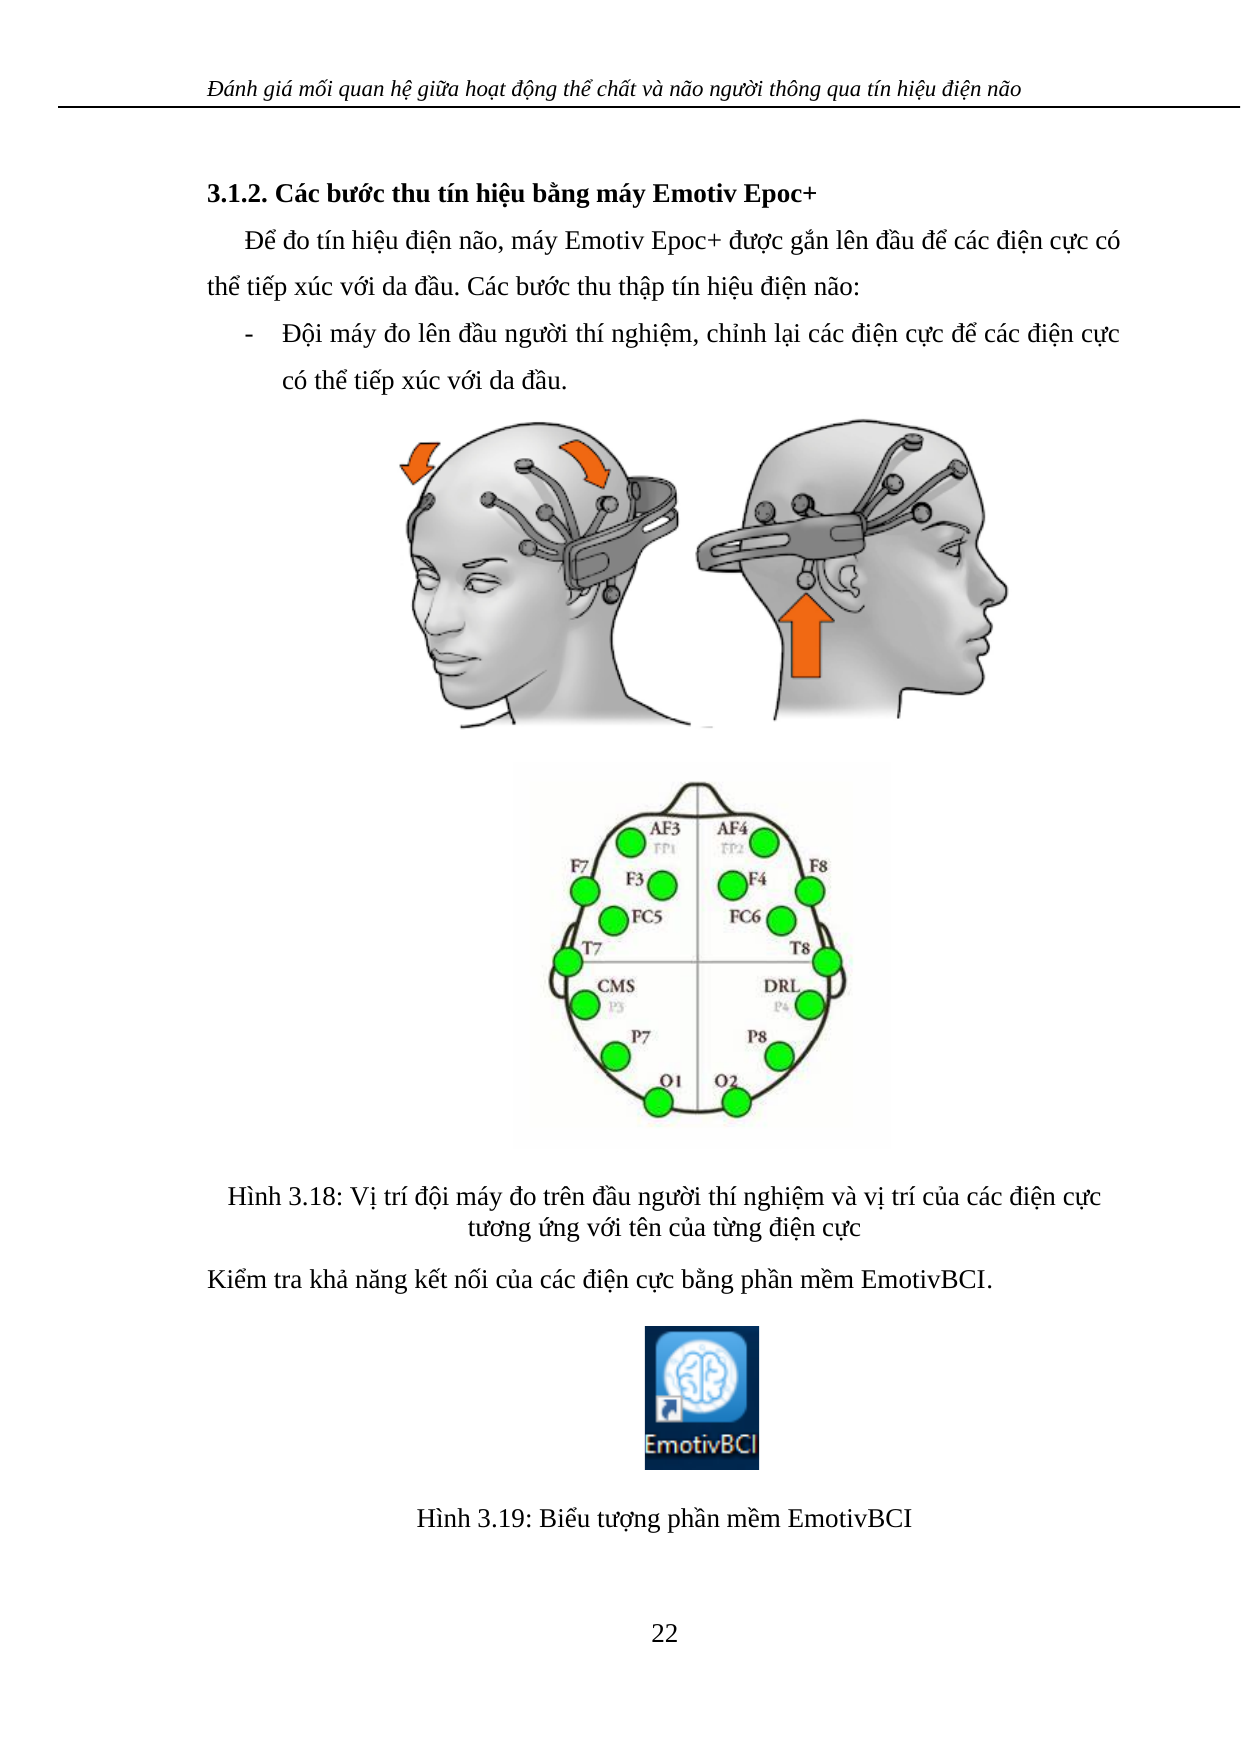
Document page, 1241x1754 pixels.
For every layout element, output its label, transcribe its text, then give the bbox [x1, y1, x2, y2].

text Kiểm tra khả năng kết nối của các điện cực bằng phần mềm EmotivBCI. [207, 1263, 1122, 1294]
list Để đo tín hiệu điện não, máy Emotiv Epoc+ được gắn lên đầu để các điện cực có thể tiếp xúc với da đầu. Các bước thu thập tín hiệu điện não: [207, 224, 1122, 302]
list Đội máy đo lên đầu người thí nghiệm, chỉnh lại các điện cực để các điện cực có thể tiếp xúc với da đầu. [244, 317, 1122, 395]
picture [389, 410, 1015, 747]
subtitle 3.1.2. Các bước thu tín hiệu bằng máy Emotiv Epoc+ [207, 177, 1122, 208]
picture [512, 762, 892, 1149]
picture [644, 1326, 760, 1470]
